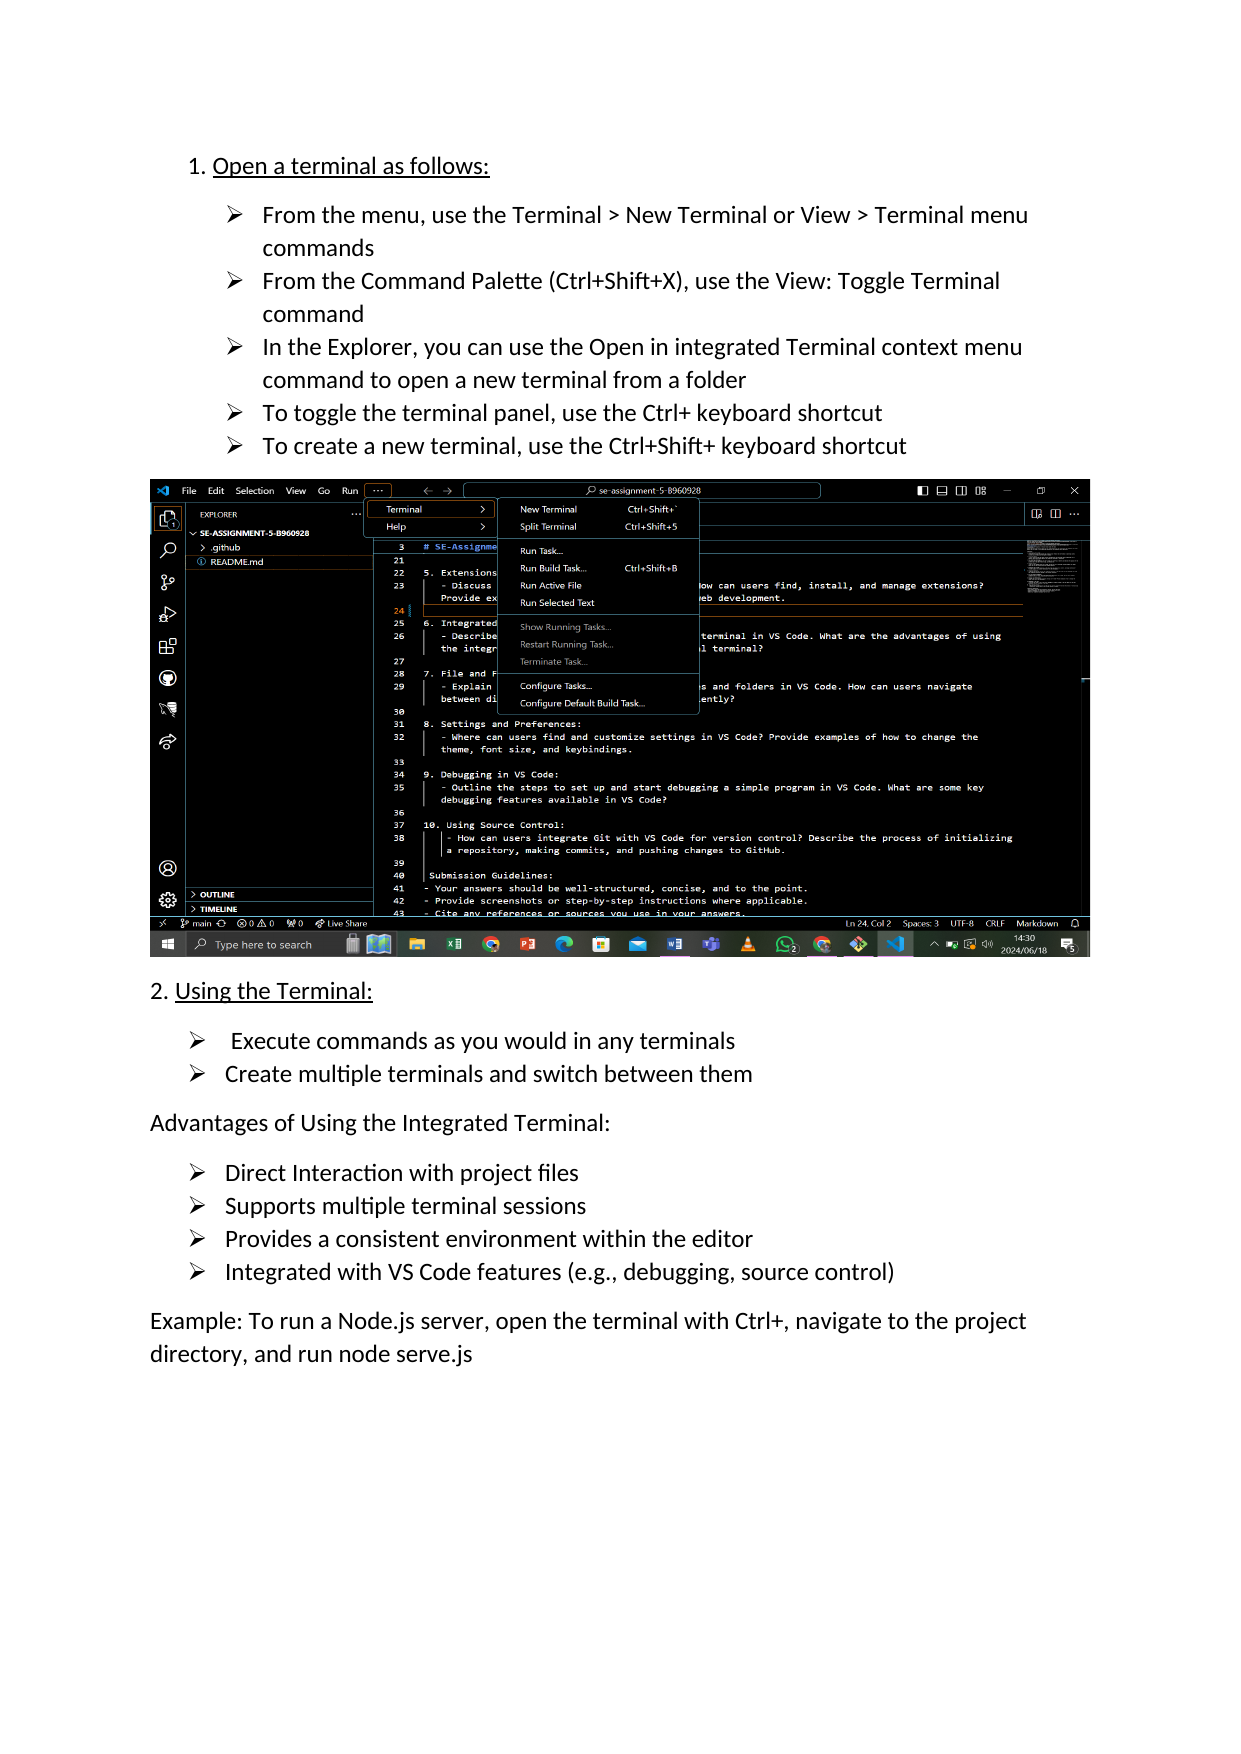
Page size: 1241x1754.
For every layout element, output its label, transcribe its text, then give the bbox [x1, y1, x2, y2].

list In the Explorer, you can use the Open in integrated Terminal context menu command to open a new terminal from a folder [225, 331, 1090, 395]
list Execute commands as you would in any terminals [187, 1025, 1090, 1056]
list From the Command Palette (Ctrl+Shift+X), use the View: Toggle Terminal command [225, 265, 1090, 329]
list Integrated with VS Code features (e.g., debugging, source control) [187, 1256, 1090, 1286]
list To toggle the terminal panel, use the Ctrl+ keyboard shortcut [225, 397, 1090, 428]
text 1. Open a terminal as follows: [187, 150, 1090, 181]
list Direct Interaction with project files [187, 1157, 1090, 1188]
text Advantages of Using the Integrated Terminal: [150, 1108, 1090, 1138]
text Example: To run a Node.js server, open the terminal with Ctrl+, navigate to the project directory, and run node serve.js [150, 1306, 1090, 1369]
list Supports multiple terminal sessions [187, 1190, 1090, 1221]
text 2. Using the Terminal: [150, 976, 1090, 1006]
list Provides a consistent environment within the editor [187, 1223, 1090, 1253]
picture [150, 479, 1091, 957]
list From the menu, use the Terminal > New Terminal or View > Terminal menu commands [225, 199, 1090, 263]
list To create a new terminal, use the Ctrl+Shift+ keyboard shortcut [225, 430, 1090, 461]
list Create multiple terminals and switch between them [187, 1058, 1090, 1088]
